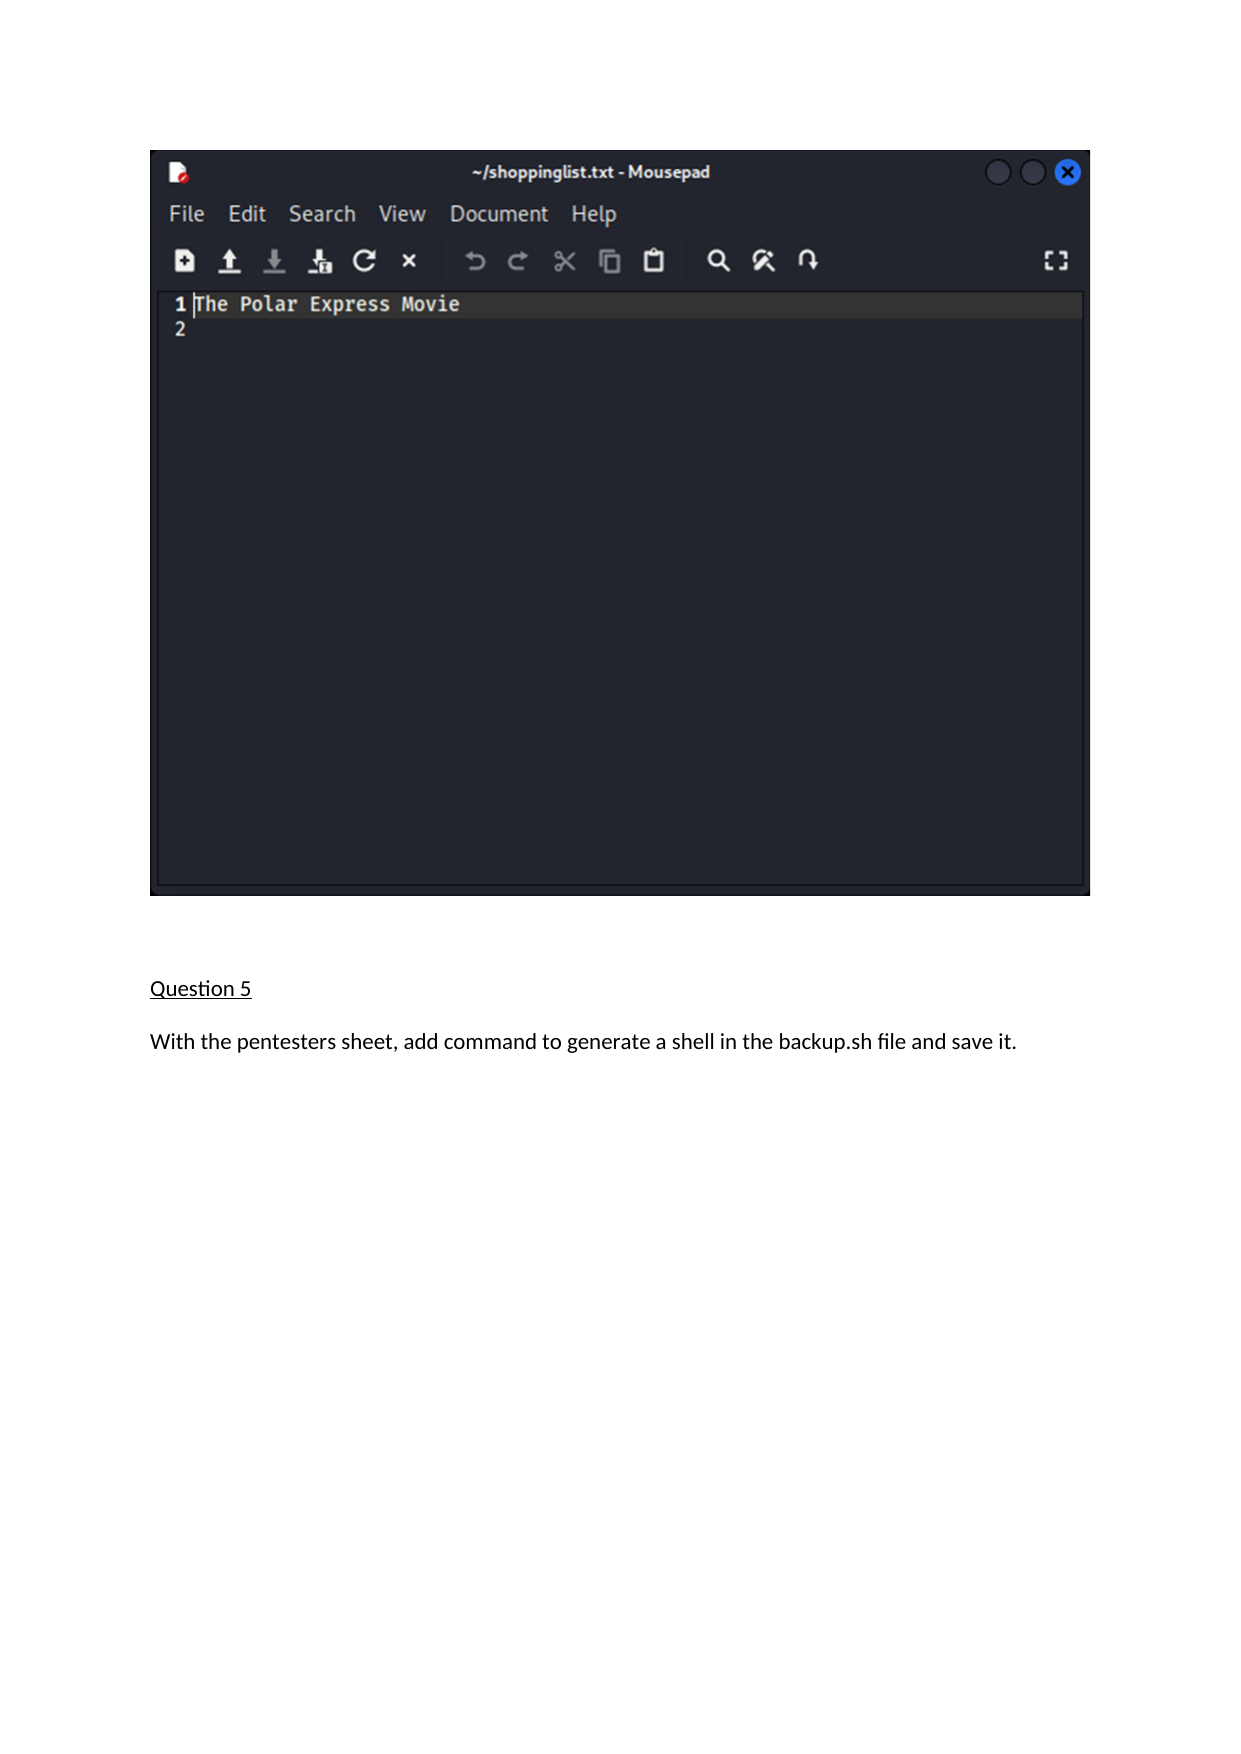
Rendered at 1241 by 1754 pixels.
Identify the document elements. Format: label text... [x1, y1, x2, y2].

text Question 5 [150, 974, 1090, 1002]
picture [150, 150, 1091, 896]
text With the pentesters sheet, add command to generate a shell in the backup.sh file and save it. [150, 1027, 1090, 1055]
